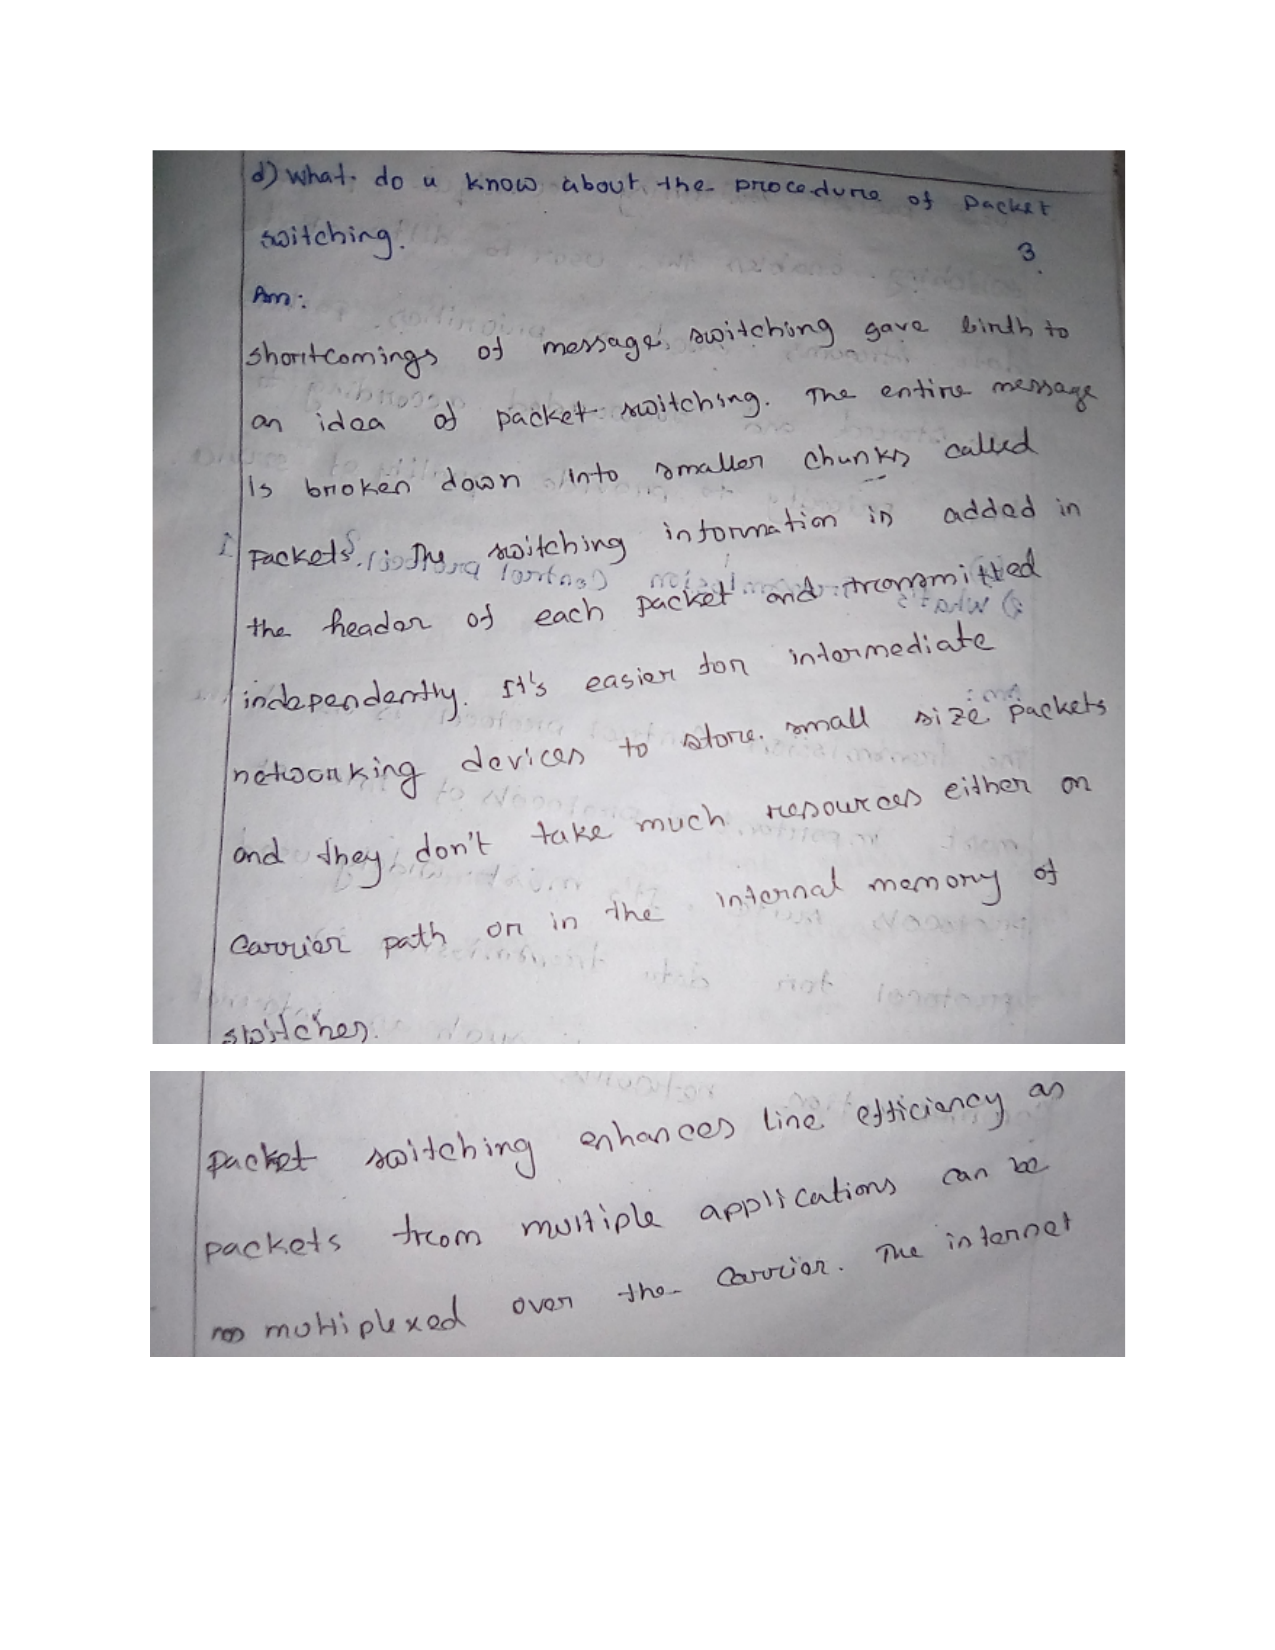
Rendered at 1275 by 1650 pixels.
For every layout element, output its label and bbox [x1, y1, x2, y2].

picture [150, 150, 1125, 1044]
picture [150, 1071, 1125, 1357]
